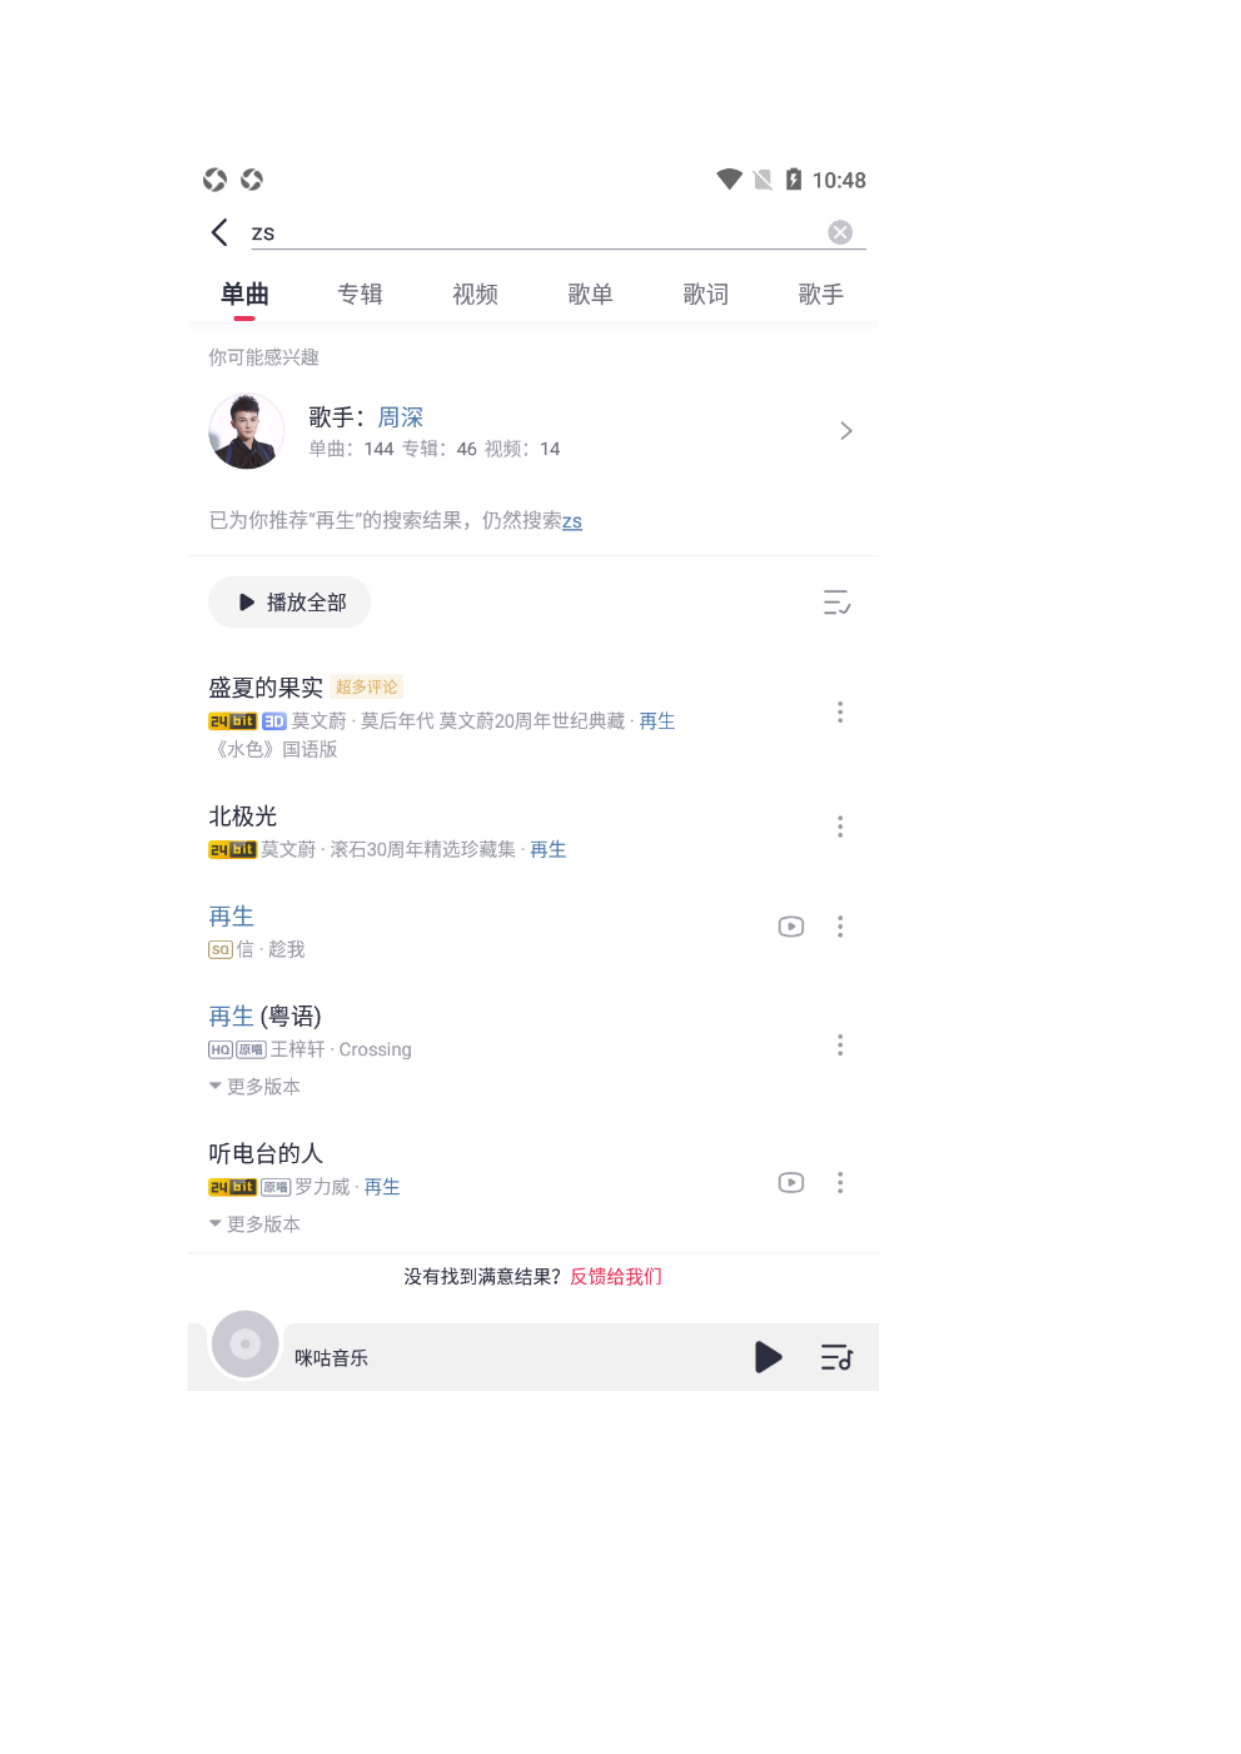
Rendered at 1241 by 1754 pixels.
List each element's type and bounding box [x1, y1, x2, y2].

picture [187, 162, 879, 1391]
